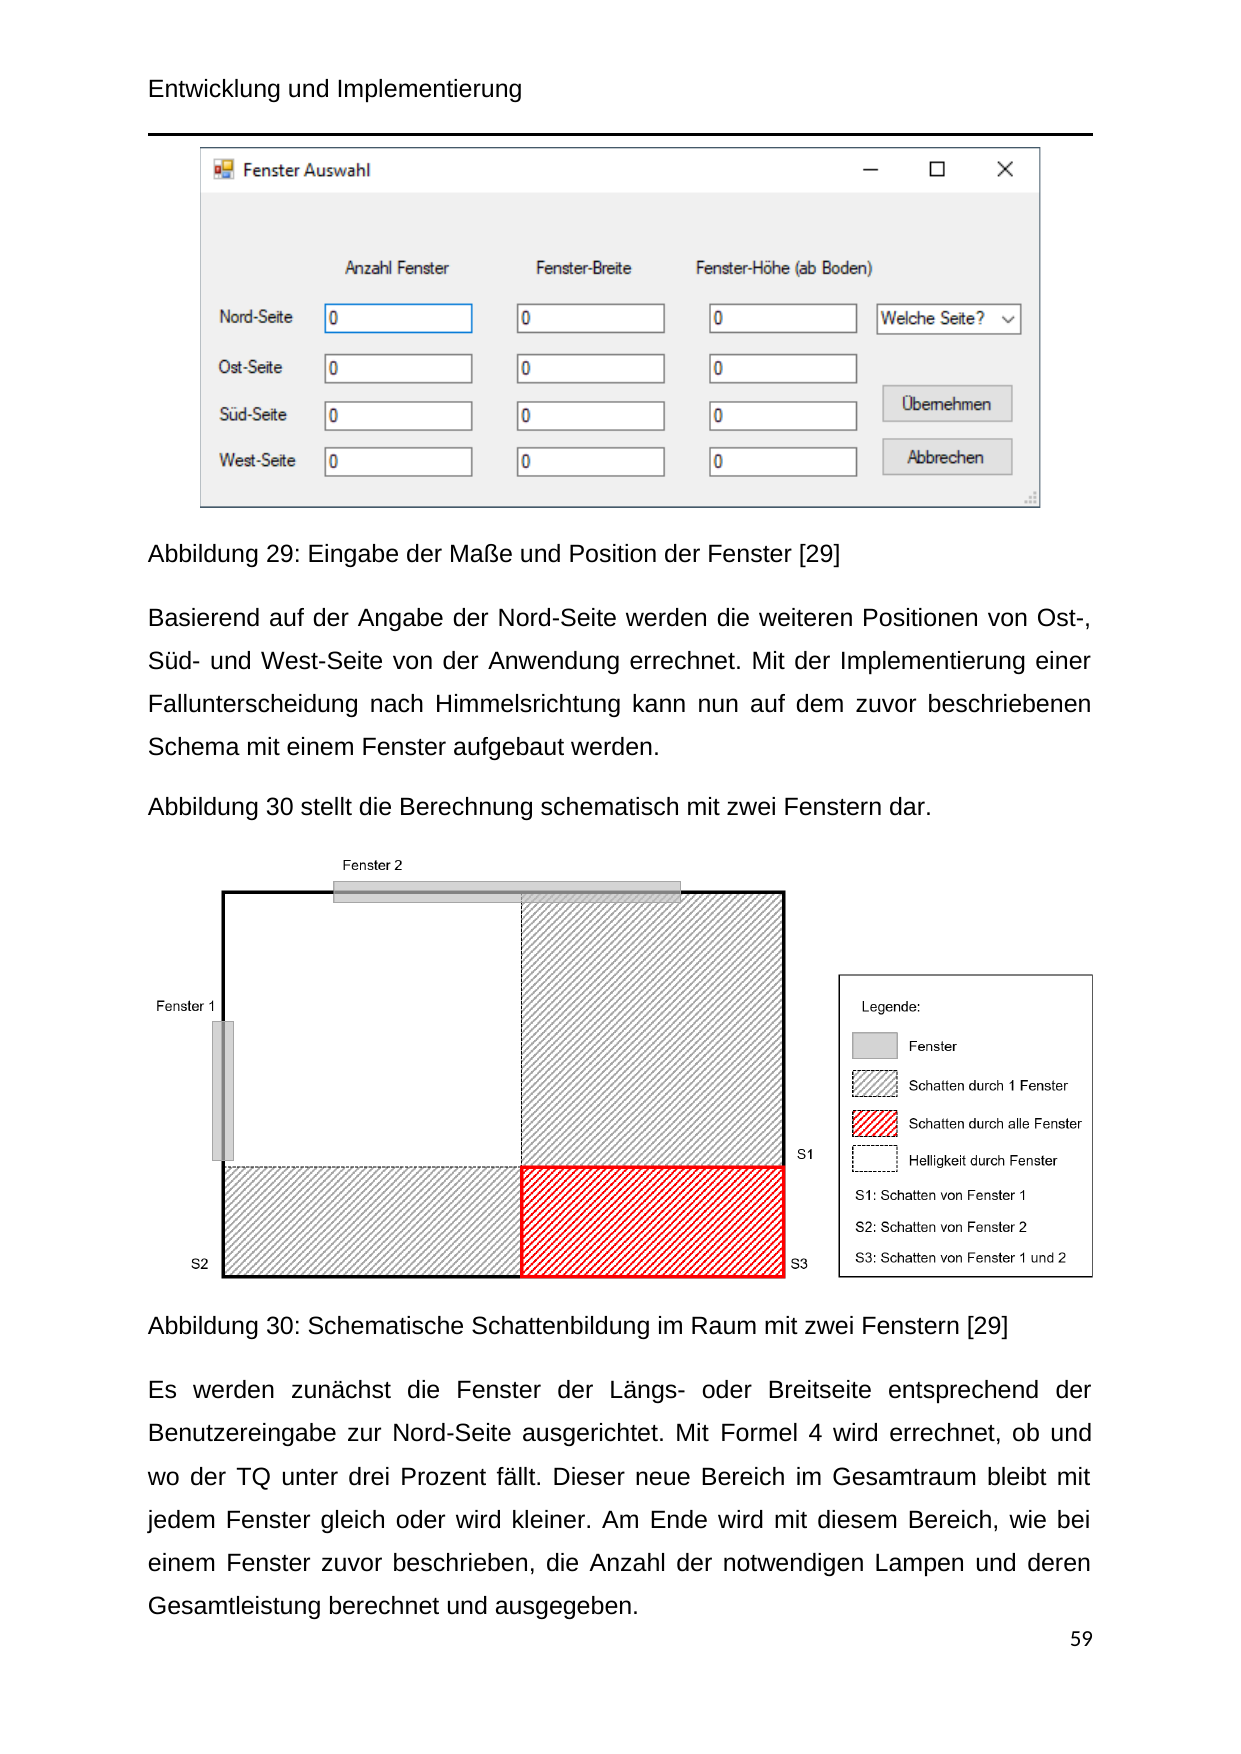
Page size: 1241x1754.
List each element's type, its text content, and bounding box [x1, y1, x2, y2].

text Abbildung 29 stellt die Berechnung schematisch mit zwei Fenstern dar. [148, 792, 1093, 821]
picture [200, 147, 1041, 508]
text Abbildung 29: Eingabe der Maße und Position der Fenster [29] [148, 539, 1093, 567]
text Es werden zunächst die Fenster der Längs- oder Breitseite entsprechend der Benutzereingabe zur Nord-Seite ausgerichtet. Mit Formel 4 wird errechnet, ob und wo der TQ unter drei Prozent fällt. Dieser neue Bereich im Gesamtraum bleibt mit jedem Fenster gleich oder wird kleiner. Am Ende wird mit diesem Bereich, wie bei einem Fenster zuvor beschrieben, die Anzahl der notwendigen Lampen und deren Gesamtleistung berechnet und ausgegeben. [148, 1375, 1093, 1619]
text Basierend auf der Angabe der Nord-Seite werden die weiteren Positionen von Ost-, Süd- und West-Seite von der Anwendung errechnet. Mit der Implementierung einer Fallunterscheidung nach Himmelsrichtung kann nun auf dem zuvor beschriebenen Schema mit einem Fenster aufgebaut werden. [148, 603, 1093, 761]
text Abbildung 30: Schematische Schattenbildung im Raum mit zwei Fenstern [29] [148, 1311, 1093, 1340]
picture [147, 851, 1093, 1281]
